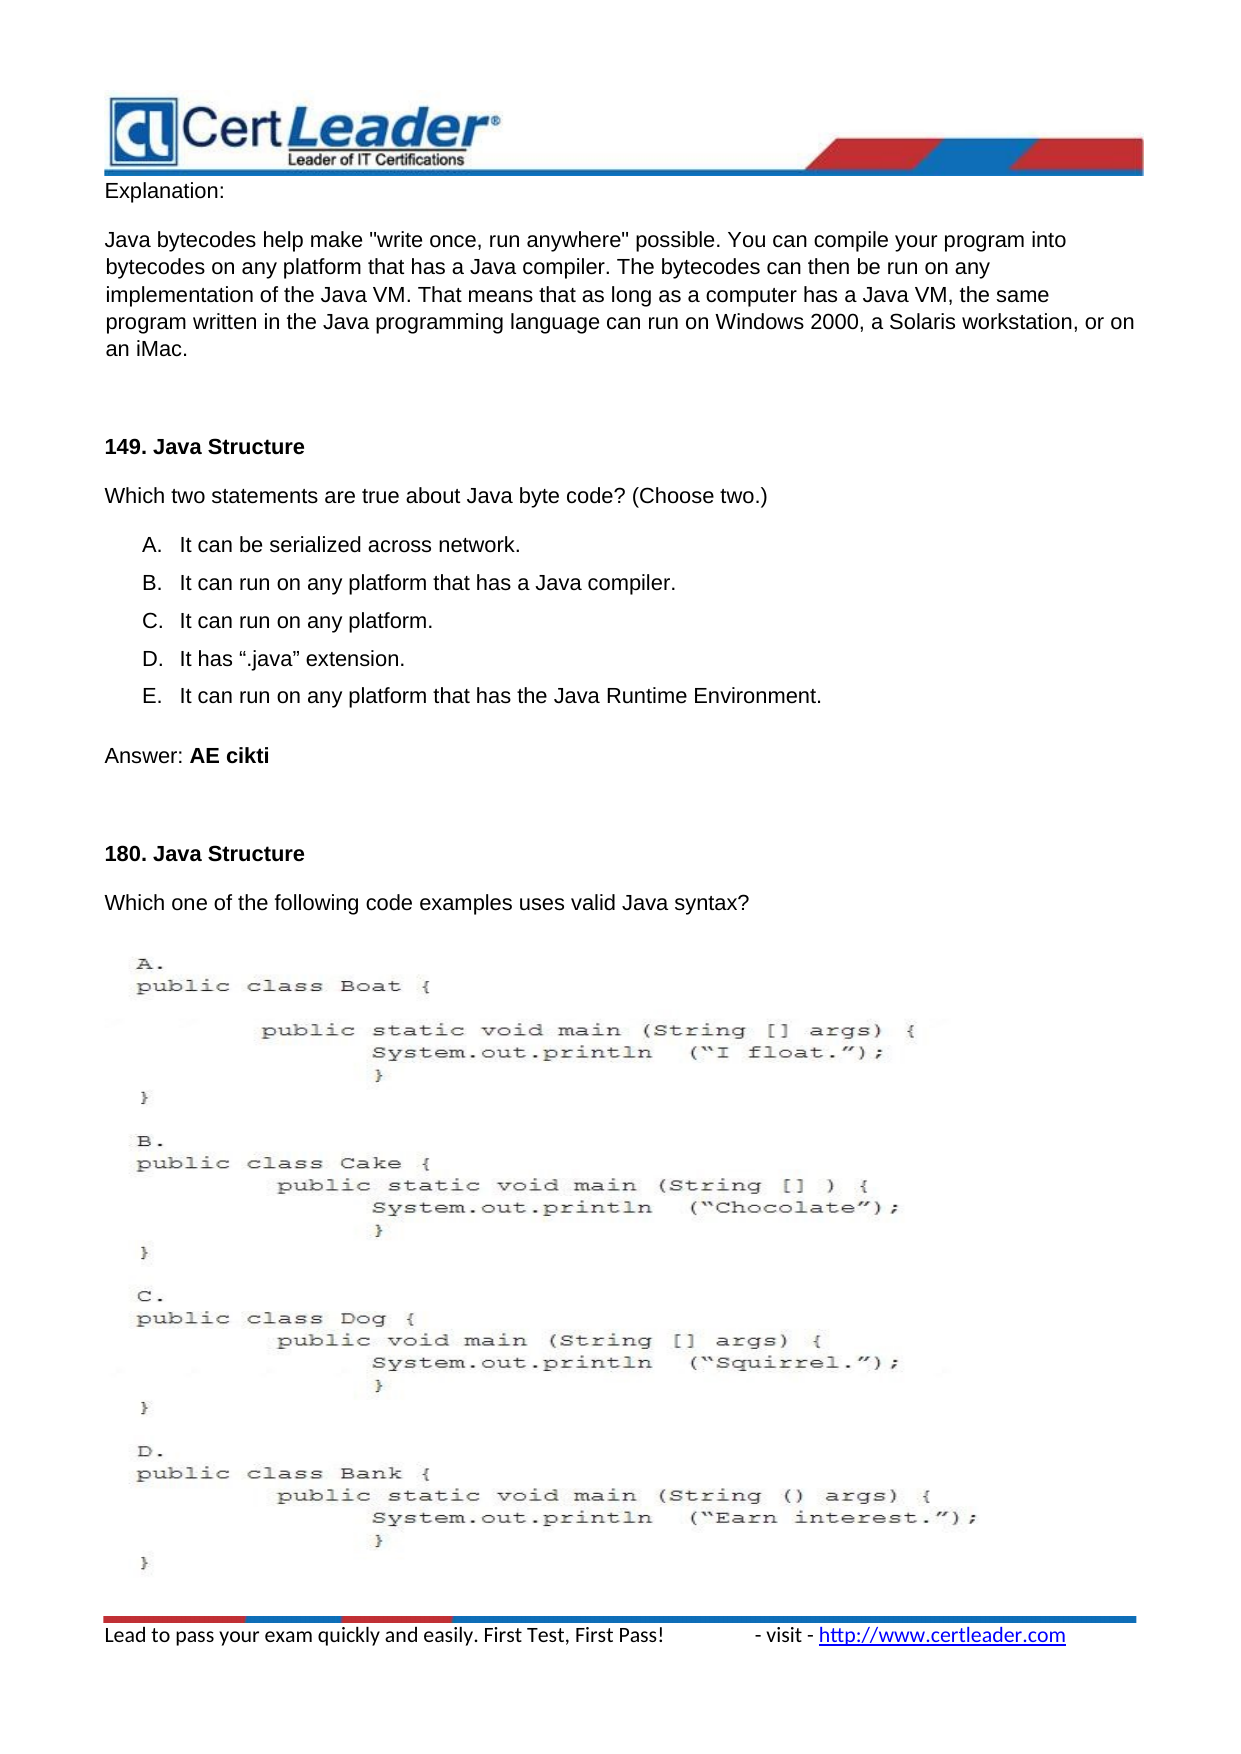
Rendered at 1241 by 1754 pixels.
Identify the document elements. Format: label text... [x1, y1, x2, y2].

text Which two statements are true about Java byte code? (Choose two.) [104, 483, 1136, 508]
text Java bytecodes help make "write once, run anywhere" possible. You can compile your program into bytecodes on any platform that has a Java compiler. The bytecodes can then be run on any implementation of the Java VM. That means that as long as a computer has a Java VM, the same program written in the Java programming language can run on Windows 2000, a Solaris workstation, or on an iMac. [104, 227, 1136, 361]
list It can run on any platform. [142, 608, 1136, 633]
subtitle 180. Java Structure [104, 841, 1136, 866]
text Answer: AE cikti [104, 743, 1136, 768]
text Which one of the following code examples uses valid Java syntax? [104, 890, 1136, 915]
list It can run on any platform that has a Java compiler. [142, 570, 1136, 595]
picture [104, 939, 1011, 1597]
list It has “.java” extension. [142, 646, 1136, 671]
picture [103, 1616, 1137, 1623]
text Explanation: [104, 178, 1136, 203]
picture [104, 90, 1144, 176]
list It can run on any platform that has the Java Runtime Environment. [142, 683, 1136, 708]
subtitle 149. Java Structure [104, 434, 1136, 459]
list It can be serialized across network. [142, 532, 1136, 557]
